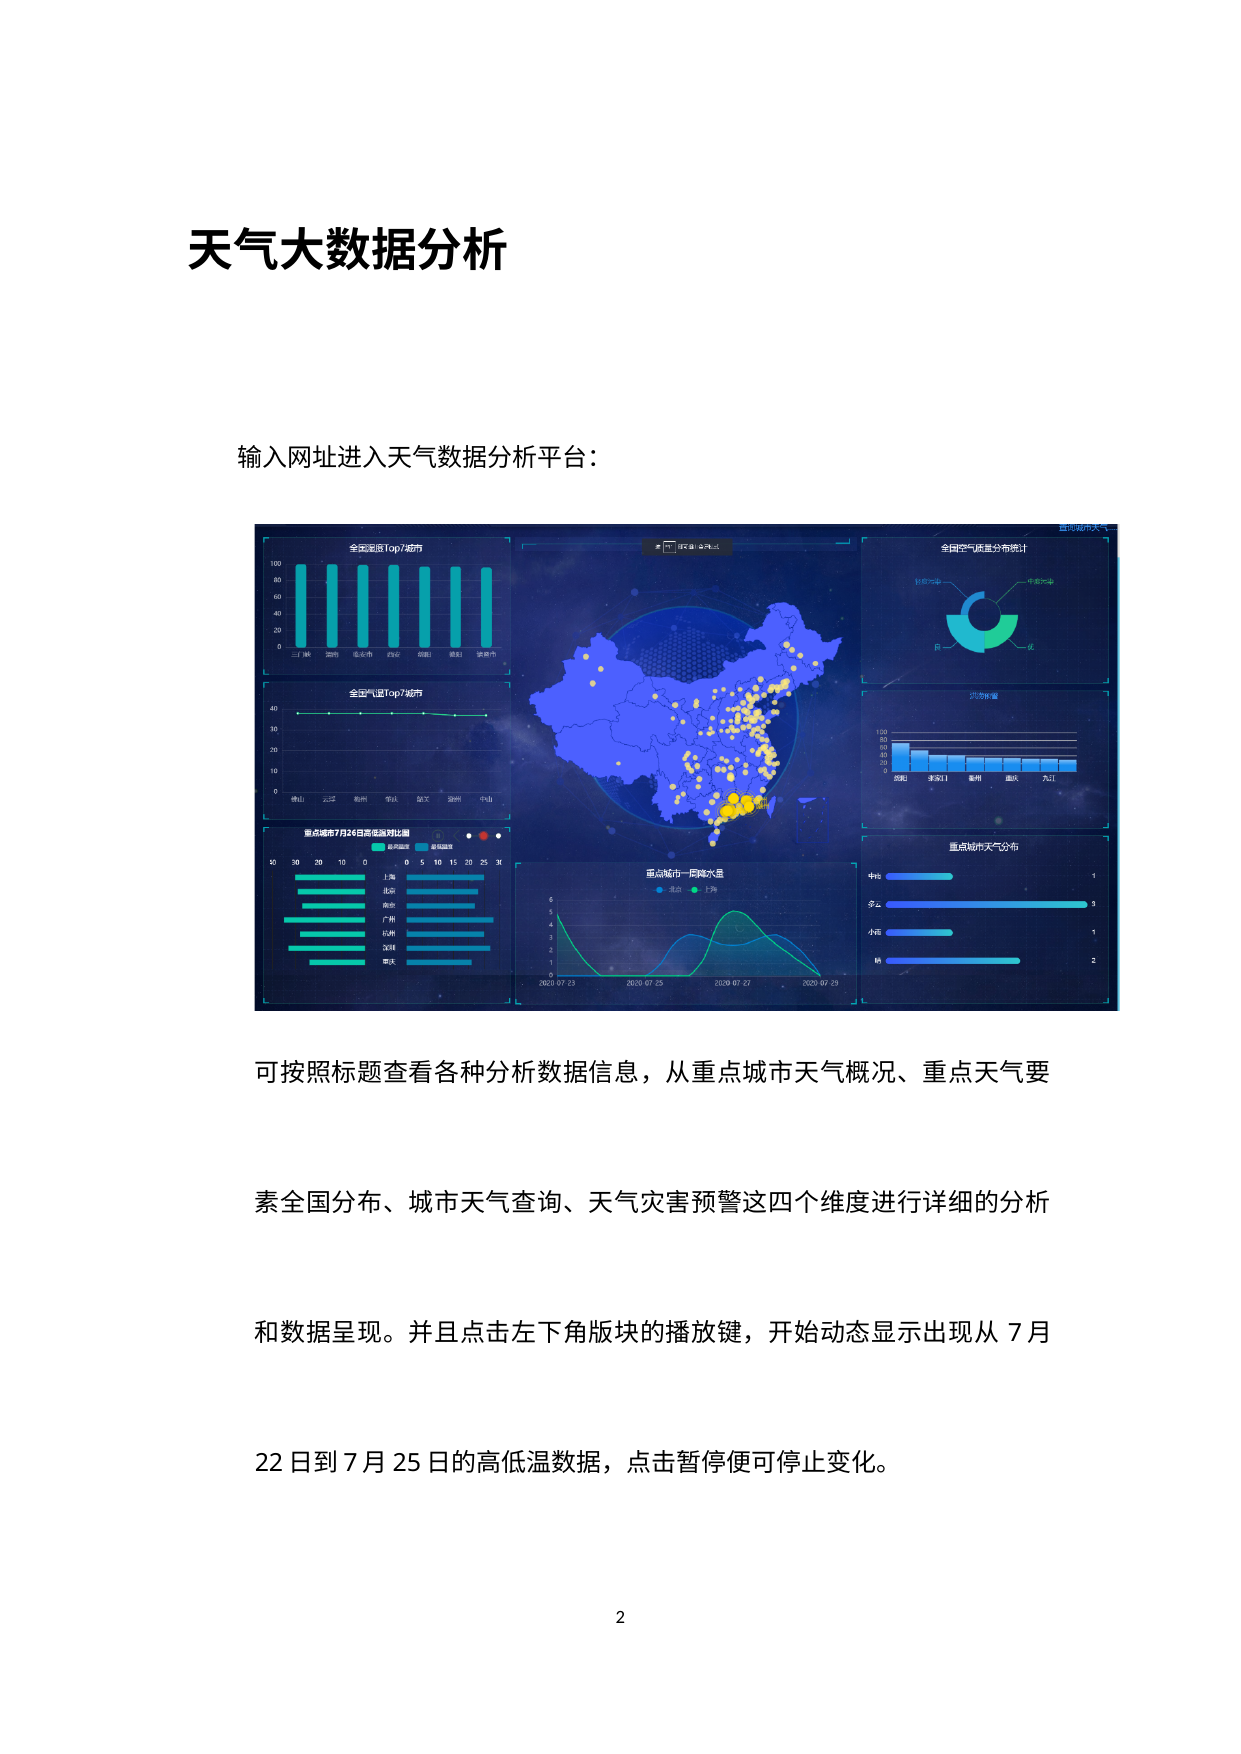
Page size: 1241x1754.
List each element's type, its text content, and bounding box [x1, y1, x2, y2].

text 可按照标题查看各种分析数据信息，从重点城市天气概况、重点天气要素全国分布、城市天气查询、天气灾害预警这四个维度进行详细的分析和数据呈现。并且点击左下角版块的播放键，开始动态显示出现从7月22日到7月25日的高低温数据，点击暂停便可停止变化。 [254, 1038, 1053, 1493]
picture [254, 524, 1120, 1011]
subtitle 天气大数据分析 [187, 197, 1053, 295]
text 输入网址进入天气数据分析平台： [187, 423, 1053, 488]
